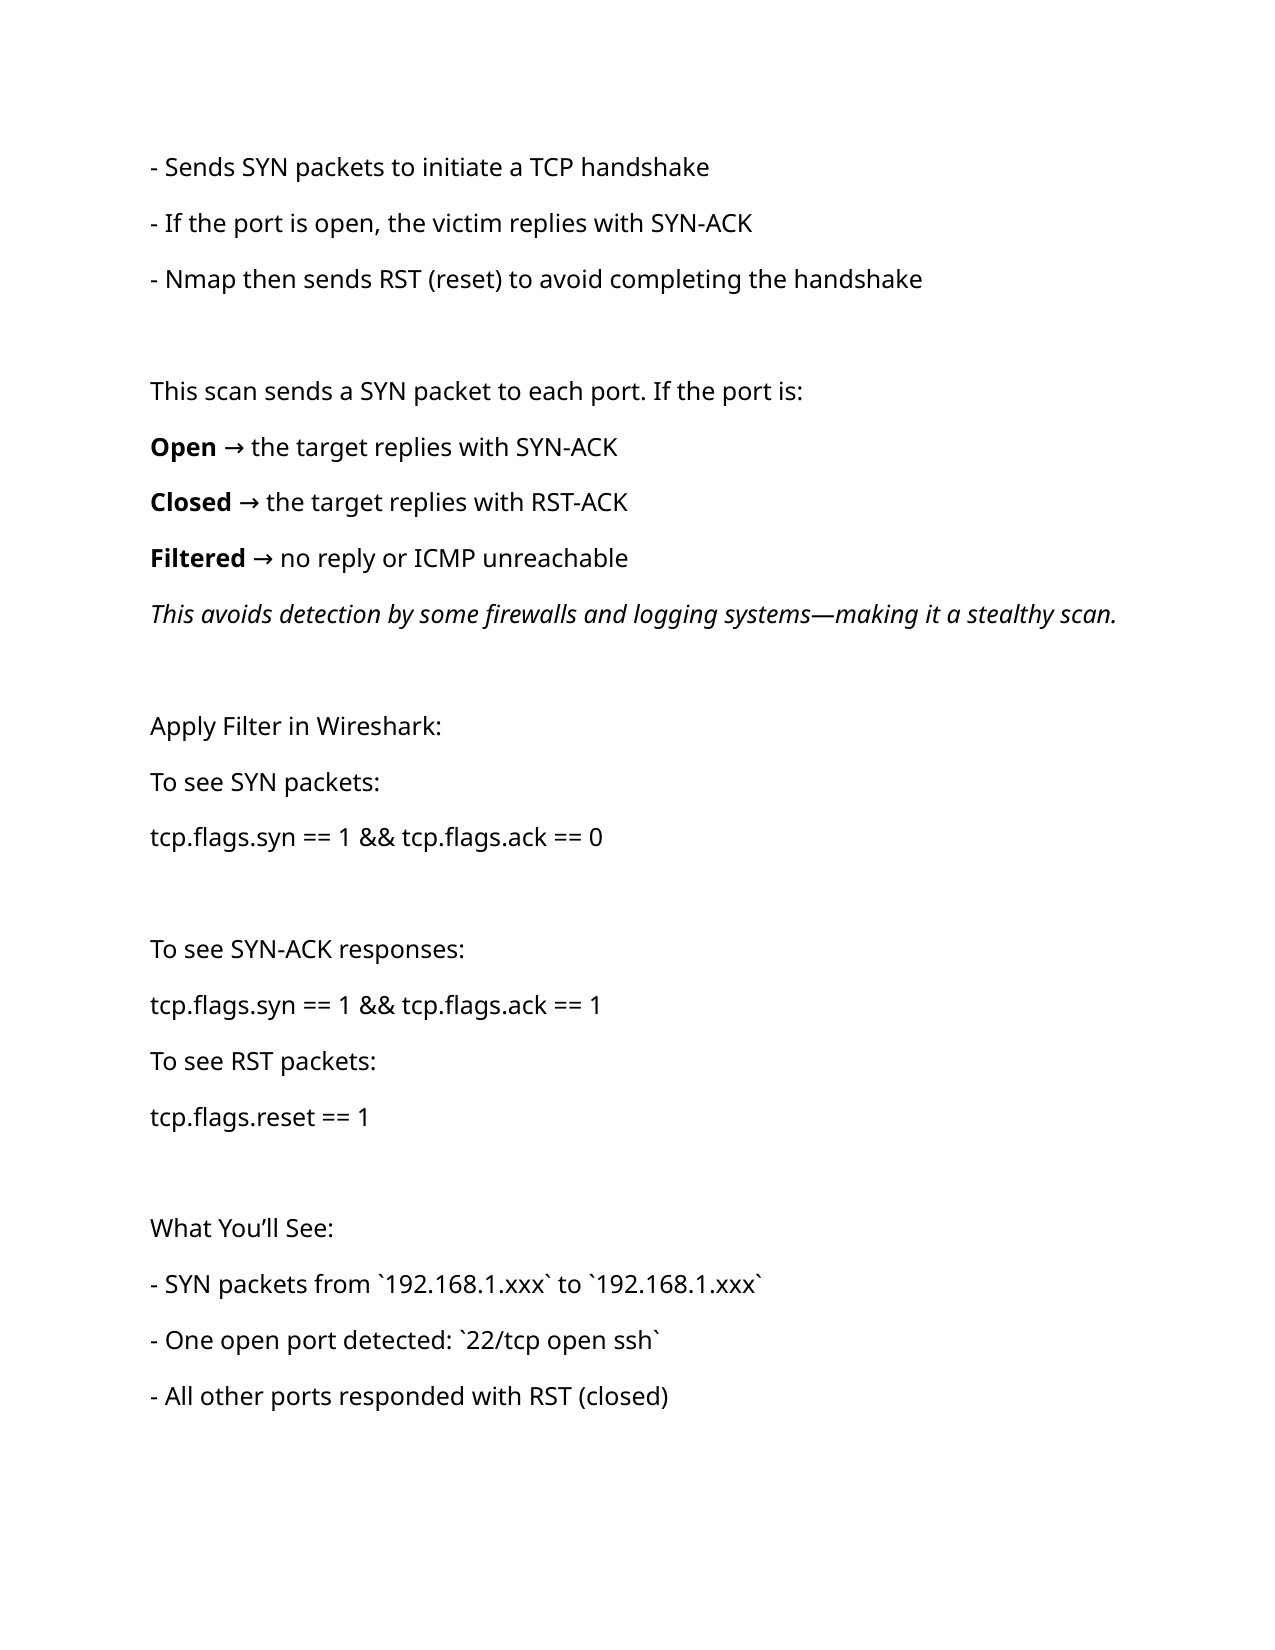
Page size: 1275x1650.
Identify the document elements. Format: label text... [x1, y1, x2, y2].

text To see SYN packets: [150, 764, 1125, 798]
text tcp.flags.syn == 1 && tcp.flags.ack == 0 [150, 820, 1125, 854]
text - One open port detected: `22/tcp open ssh` [150, 1322, 1125, 1357]
text To see SYN-ACK responses: [150, 932, 1125, 966]
text To see RST packets: [150, 1043, 1125, 1077]
text Closed → the target replies with RST-ACK [150, 485, 1125, 519]
text - SYN packets from `192.168.1.xxx` to `192.168.1.xxx` [150, 1267, 1125, 1301]
text tcp.flags.syn == 1 && tcp.flags.ack == 1 [150, 987, 1125, 1022]
text What You’ll See: [150, 1211, 1125, 1245]
text This scan sends a SYN packet to each port. If the port is: [150, 373, 1125, 407]
text - If the port is open, the victim replies with SYN-ACK [150, 206, 1125, 240]
text tcp.flags.reset == 1 [150, 1099, 1125, 1133]
text Apply Filter in Wireshark: [150, 708, 1125, 742]
text This avoids detection by some firewalls and logging systems—making it a stealthy scan. [150, 597, 1125, 631]
text Open → the target replies with SYN-ACK [150, 429, 1125, 463]
text - Nmap then sends RST (reset) to avoid completing the handshake [150, 262, 1125, 296]
text - All other ports responded with RST (closed) [150, 1378, 1125, 1412]
text Filtered → no reply or ICMP unreachable [150, 541, 1125, 575]
text - Sends SYN packets to initiate a TCP handshake [150, 150, 1125, 184]
